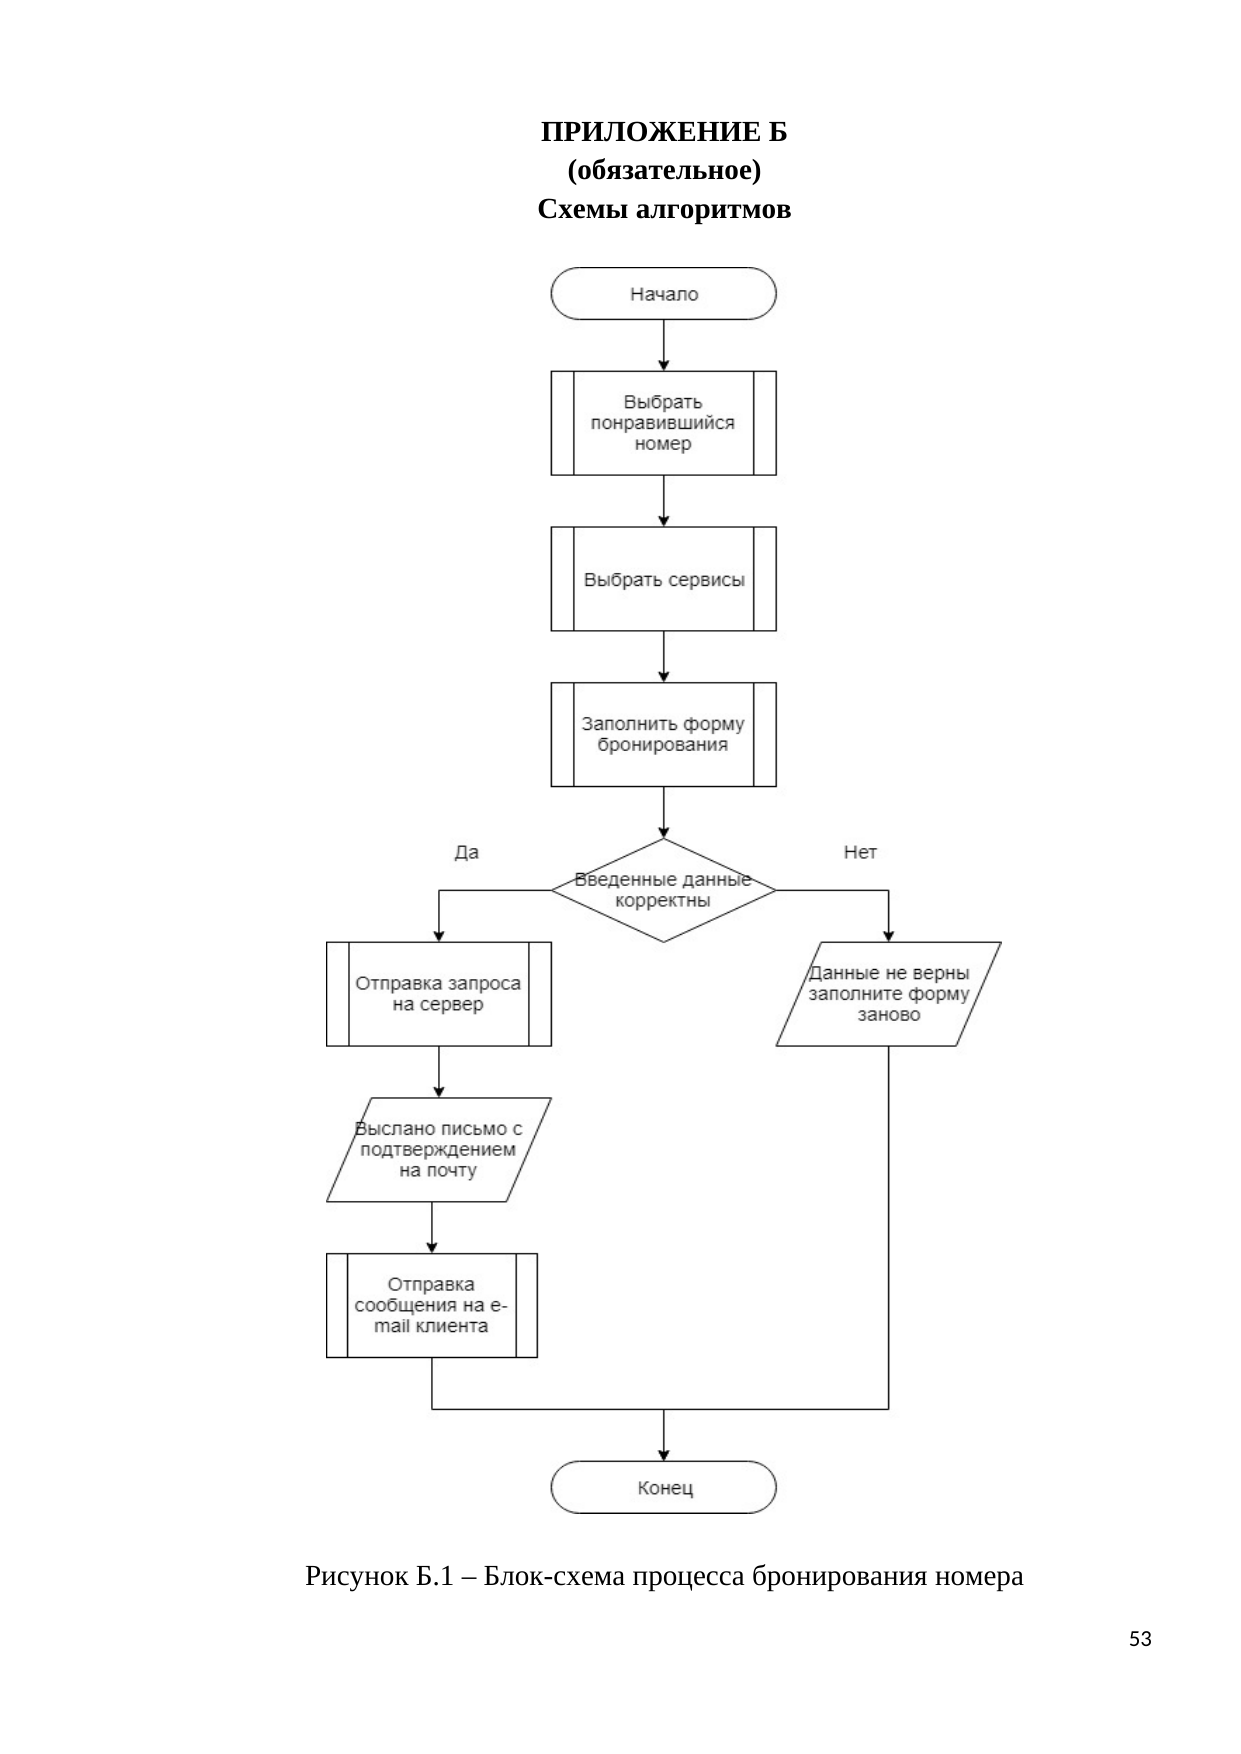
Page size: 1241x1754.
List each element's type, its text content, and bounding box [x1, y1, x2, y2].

text Рисунок Б.1 – Блок-схема процесса бронирования номера [177, 1558, 1152, 1591]
picture [326, 267, 1002, 1514]
text Схемы алгоритмов [177, 191, 1152, 224]
subtitle ПРИЛОЖЕНИЕ Б [177, 114, 1152, 147]
text (обязательное) [177, 152, 1152, 186]
